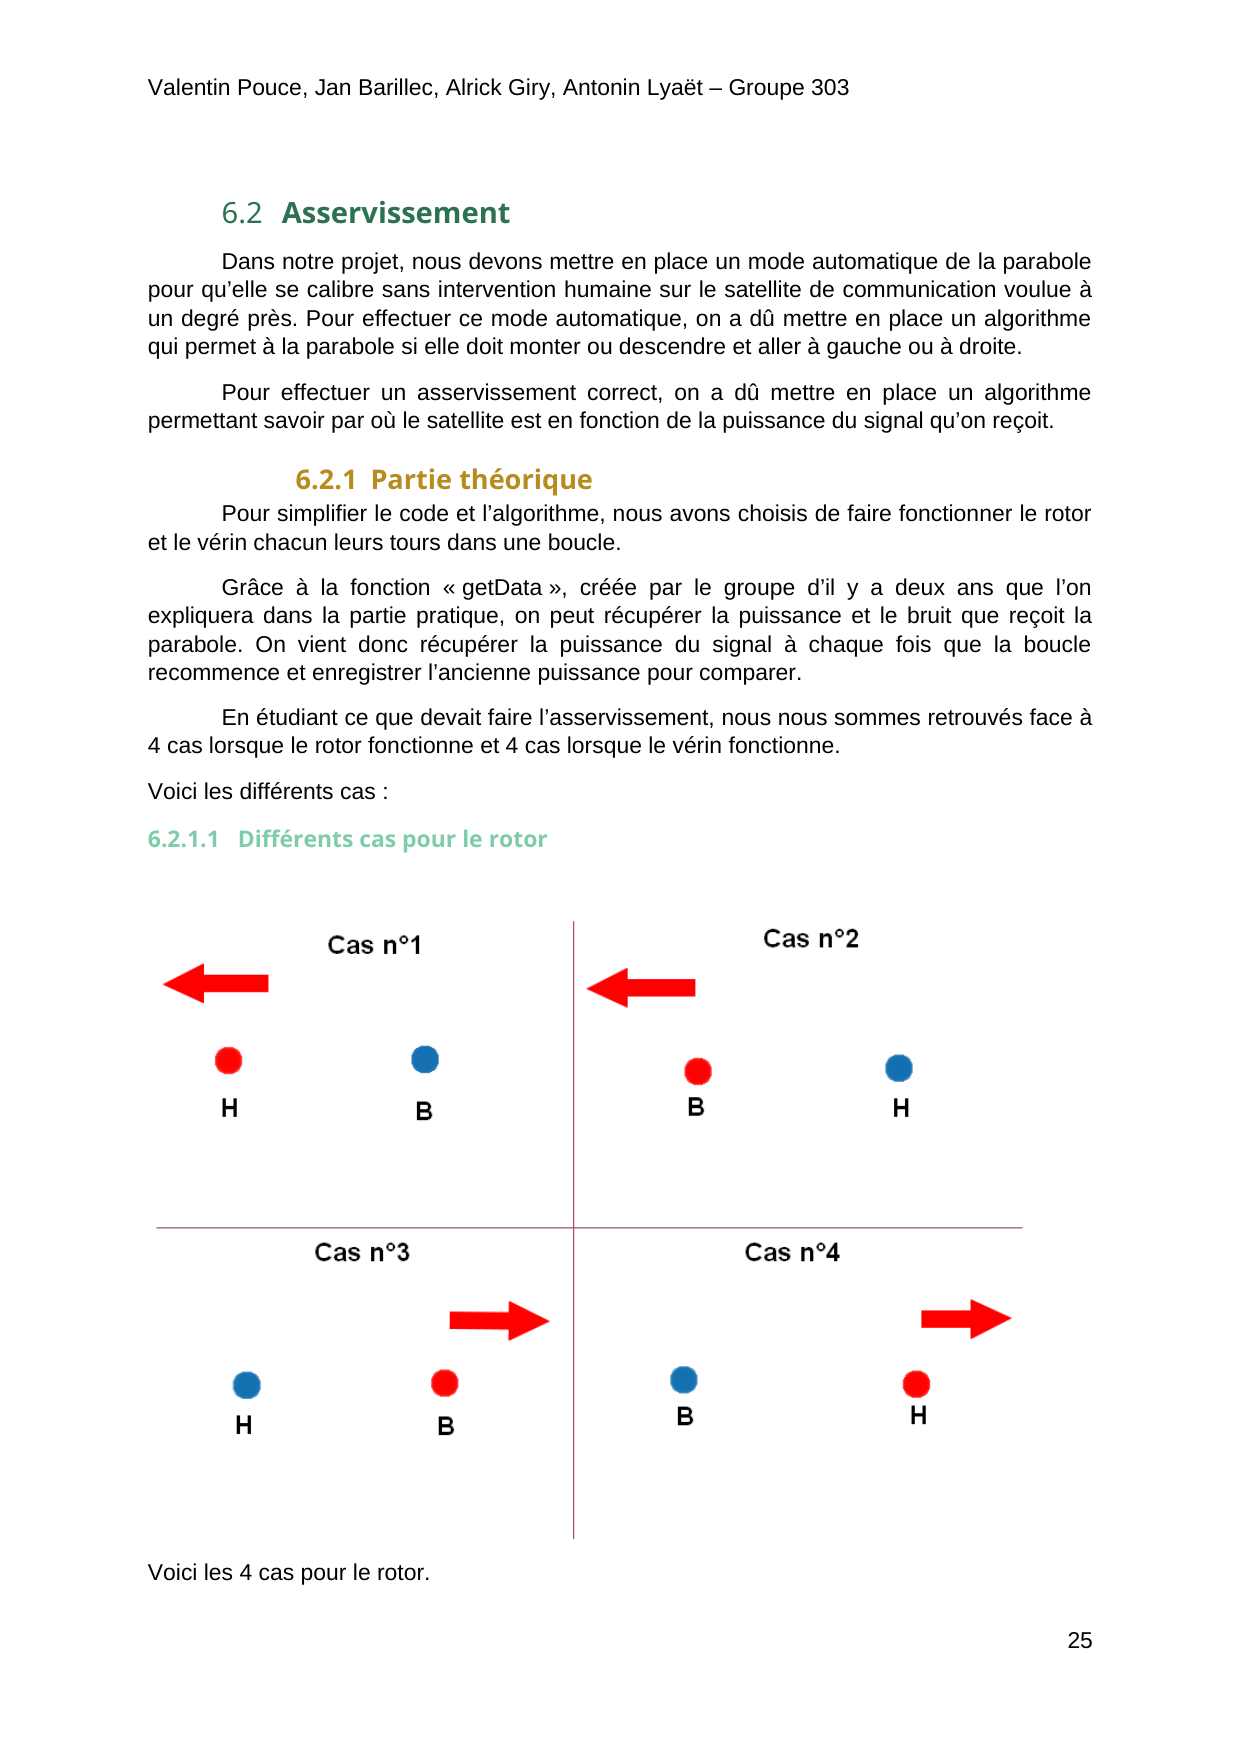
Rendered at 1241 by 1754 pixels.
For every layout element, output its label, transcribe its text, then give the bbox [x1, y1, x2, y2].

text Grâce à la fonction « getData », créée par le groupe d’il y a deux ans que l’on expliquera dans la partie pratique, on peut récupérer la puissance et le bruit que reçoit la parabole. On vient donc récupérer la puissance du signal à chaque fois que la boucle recommence et enregistrer l’ancienne puissance pour comparer. [148, 574, 1093, 685]
text Pour simplifier le code et l’algorithme, nous avons choisis de faire fonctionner le rotor et le vérin chacun leurs tours dans une boucle. [148, 500, 1093, 555]
text Dans notre projet, nous devons mettre en place un mode automatique de la parabole pour qu’elle se calibre sans intervention humaine sur le satellite de communication voulue à un degré près. Pour effectuer ce mode automatique, on a dû mettre en place un algorithme qui permet à la parabole si elle doit monter ou descendre et aller à gauche ou à droite. [148, 248, 1093, 360]
text En étudiant ce que devait faire l’asservissement, nous nous sommes retrouvés face à 4 cas lorsque le rotor fonctionne et 4 cas lorsque le vérin fonctionne. [148, 704, 1093, 759]
subtitle Différents cas pour le rotor [148, 823, 1093, 854]
subtitle Partie théorique [295, 460, 1093, 497]
subtitle Asservissement [221, 193, 1093, 232]
picture [156, 919, 1023, 1539]
text Voici les différents cas : [148, 778, 1093, 804]
text Pour effectuer un asservissement correct, on a dû mettre en place un algorithme permettant savoir par où le satellite est en fonction de la puissance du signal qu’on reçoit. [148, 378, 1093, 433]
